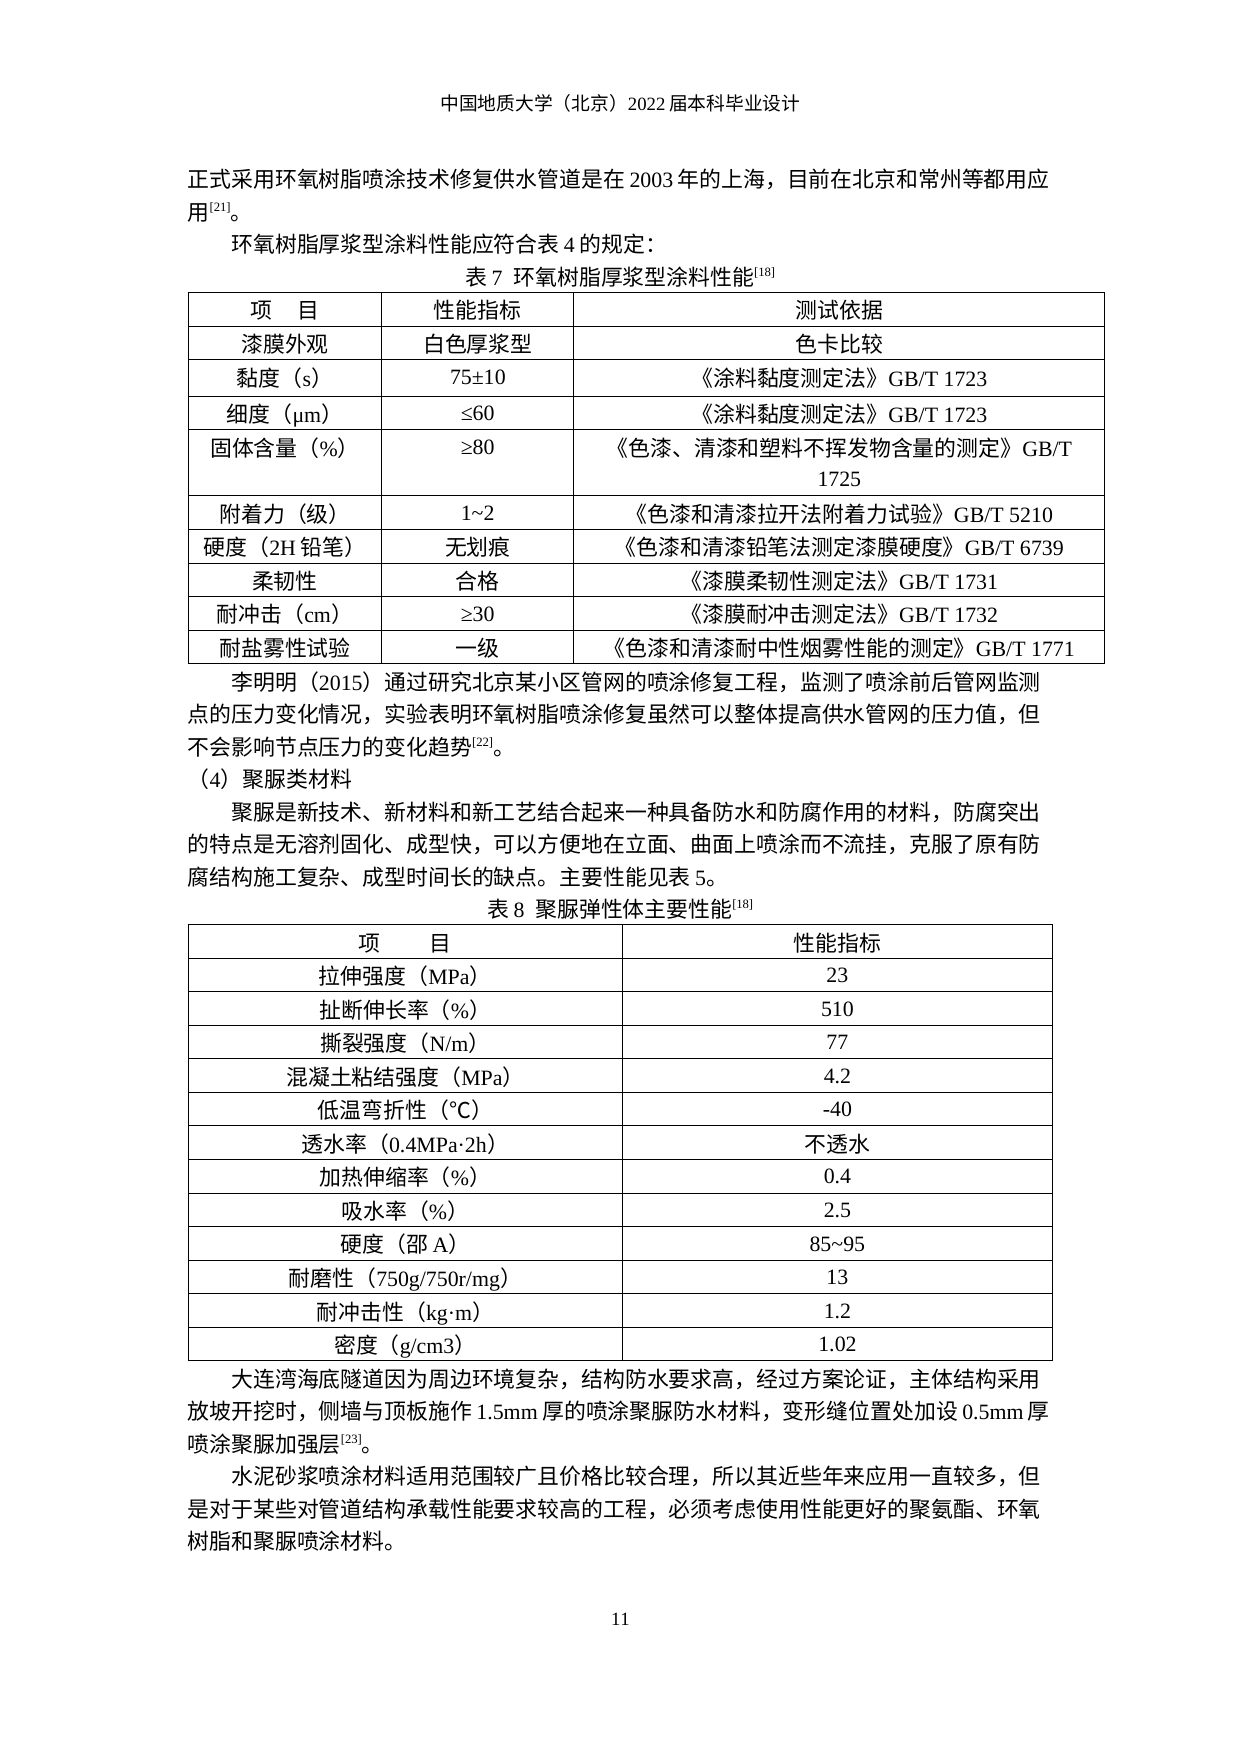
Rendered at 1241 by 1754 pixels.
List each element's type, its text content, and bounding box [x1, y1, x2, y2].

table_cell 《漆膜耐冲击测定法》GB/T 1732 [574, 597, 1104, 629]
table_cell -40 [623, 1093, 1052, 1125]
table_cell 《漆膜柔韧性测定法》GB/T 1731 [574, 564, 1104, 596]
table_cell 耐冲击性（kg·m） [189, 1294, 622, 1327]
table_cell 《色漆和清漆拉开法附着力试验》GB/T 5210 [574, 496, 1104, 529]
table_cell 0.4 [623, 1160, 1052, 1192]
table_cell 硬度（2H铅笔） [189, 530, 381, 562]
table_cell 耐盐雾性试验 [189, 631, 381, 663]
table_cell 510 [623, 992, 1052, 1025]
table_header 测试依据 [574, 293, 1104, 326]
table_cell 85~95 [623, 1227, 1052, 1259]
text 大连湾海底隧道因为周边环境复杂，结构防水要求高，经过方案论证，主体结构采用放坡开挖时，侧墙与顶板施作1.5mm厚的喷涂聚脲防水材料，变形缝位置处加设0.5mm厚喷涂聚脲加强层[23]。 [187, 1361, 1053, 1459]
table_cell 《涂料黏度测定法》GB/T 1723 [574, 397, 1104, 429]
table_cell 扯断伸长率（%） [189, 992, 622, 1025]
table_cell 低温弯折性（℃） [189, 1093, 622, 1125]
table_cell 混凝土粘结强度（MPa） [189, 1059, 622, 1092]
table_cell 拉伸强度（MPa） [189, 959, 622, 991]
table_cell 77 [623, 1026, 1052, 1058]
table_cell 1~2 [382, 496, 573, 529]
table_cell 《色漆和清漆耐中性烟雾性能的测定》GB/T 1771 [574, 631, 1104, 663]
table_cell ≥80 [382, 430, 573, 495]
table_cell 《色漆和清漆铅笔法测定漆膜硬度》GB/T 6739 [574, 530, 1104, 562]
text 环氧树脂厚浆型涂料性能应符合表4的规定： [187, 227, 1053, 259]
table_cell 4.2 [623, 1059, 1052, 1092]
table_cell ≤60 [382, 397, 573, 429]
table_cell 细度（μm） [189, 397, 381, 429]
table_header 性能指标 [623, 925, 1052, 958]
table_cell 1.02 [623, 1328, 1052, 1360]
table_cell 耐磨性（750g/750r/mg） [189, 1261, 622, 1293]
table_cell 1.2 [623, 1294, 1052, 1327]
table_cell 漆膜外观 [189, 327, 381, 359]
table_cell 《色漆、清漆和塑料不挥发物含量的测定》GB/T 1725 [574, 430, 1104, 495]
table_cell 柔韧性 [189, 564, 381, 596]
table_cell 吸水率（%） [189, 1194, 622, 1226]
table_cell 一级 [382, 631, 573, 663]
table_cell 加热伸缩率（%） [189, 1160, 622, 1192]
table_header 性能指标 [382, 293, 573, 326]
table_cell 透水率（0.4MPa·2h） [189, 1126, 622, 1159]
table_cell 合格 [382, 564, 573, 596]
text 表8 聚脲弹性体主要性能[18] [187, 892, 1053, 924]
table_cell ≥30 [382, 597, 573, 629]
text 水泥砂浆喷涂材料适用范围较广且价格比较合理，所以其近些年来应用一直较多，但是对于某些对管道结构承载性能要求较高的工程，必须考虑使用性能更好的聚氨酯、环氧树脂和聚脲喷涂材料。 [187, 1459, 1053, 1556]
table_header 项 目 [189, 925, 622, 958]
table_cell 硬度（邵A） [189, 1227, 622, 1259]
table_header 项 目 [189, 293, 381, 326]
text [187, 162, 1053, 227]
text 表7 环氧树脂厚浆型涂料性能[18] [187, 259, 1053, 292]
table_cell 耐冲击（cm） [189, 597, 381, 629]
table_cell 色卡比较 [574, 327, 1104, 359]
table_cell 附着力（级） [189, 496, 381, 529]
table_cell 白色厚浆型 [382, 327, 573, 359]
table_cell 13 [623, 1261, 1052, 1293]
table_cell 75±10 [382, 360, 573, 396]
table_cell 23 [623, 959, 1052, 991]
table_cell 固体含量（%） [189, 430, 381, 495]
table_cell 不透水 [623, 1126, 1052, 1159]
text 李明明（2015）通过研究北京某小区管网的喷涂修复工程，监测了喷涂前后管网监测点的压力变化情况，实验表明环氧树脂喷涂修复虽然可以整体提高供水管网的压力值，但不会影响节点压力的变化趋势[22]。 [187, 664, 1053, 762]
table_cell 2.5 [623, 1194, 1052, 1226]
table_cell 无划痕 [382, 530, 573, 562]
text （4）聚脲类材料 [187, 762, 1053, 794]
text 聚脲是新技术、新材料和新工艺结合起来一种具备防水和防腐作用的材料，防腐突出的特点是无溶剂固化、成型快，可以方便地在立面、曲面上喷涂而不流挂，克服了原有防腐结构施工复杂、成型时间长的缺点。主要性能见表5。 [187, 794, 1053, 892]
table_cell 《涂料黏度测定法》GB/T 1723 [574, 360, 1104, 396]
table_cell 黏度（s） [189, 360, 381, 396]
table_cell 密度（g/cm3） [189, 1328, 622, 1360]
table_cell 撕裂强度（N/m） [189, 1026, 622, 1058]
